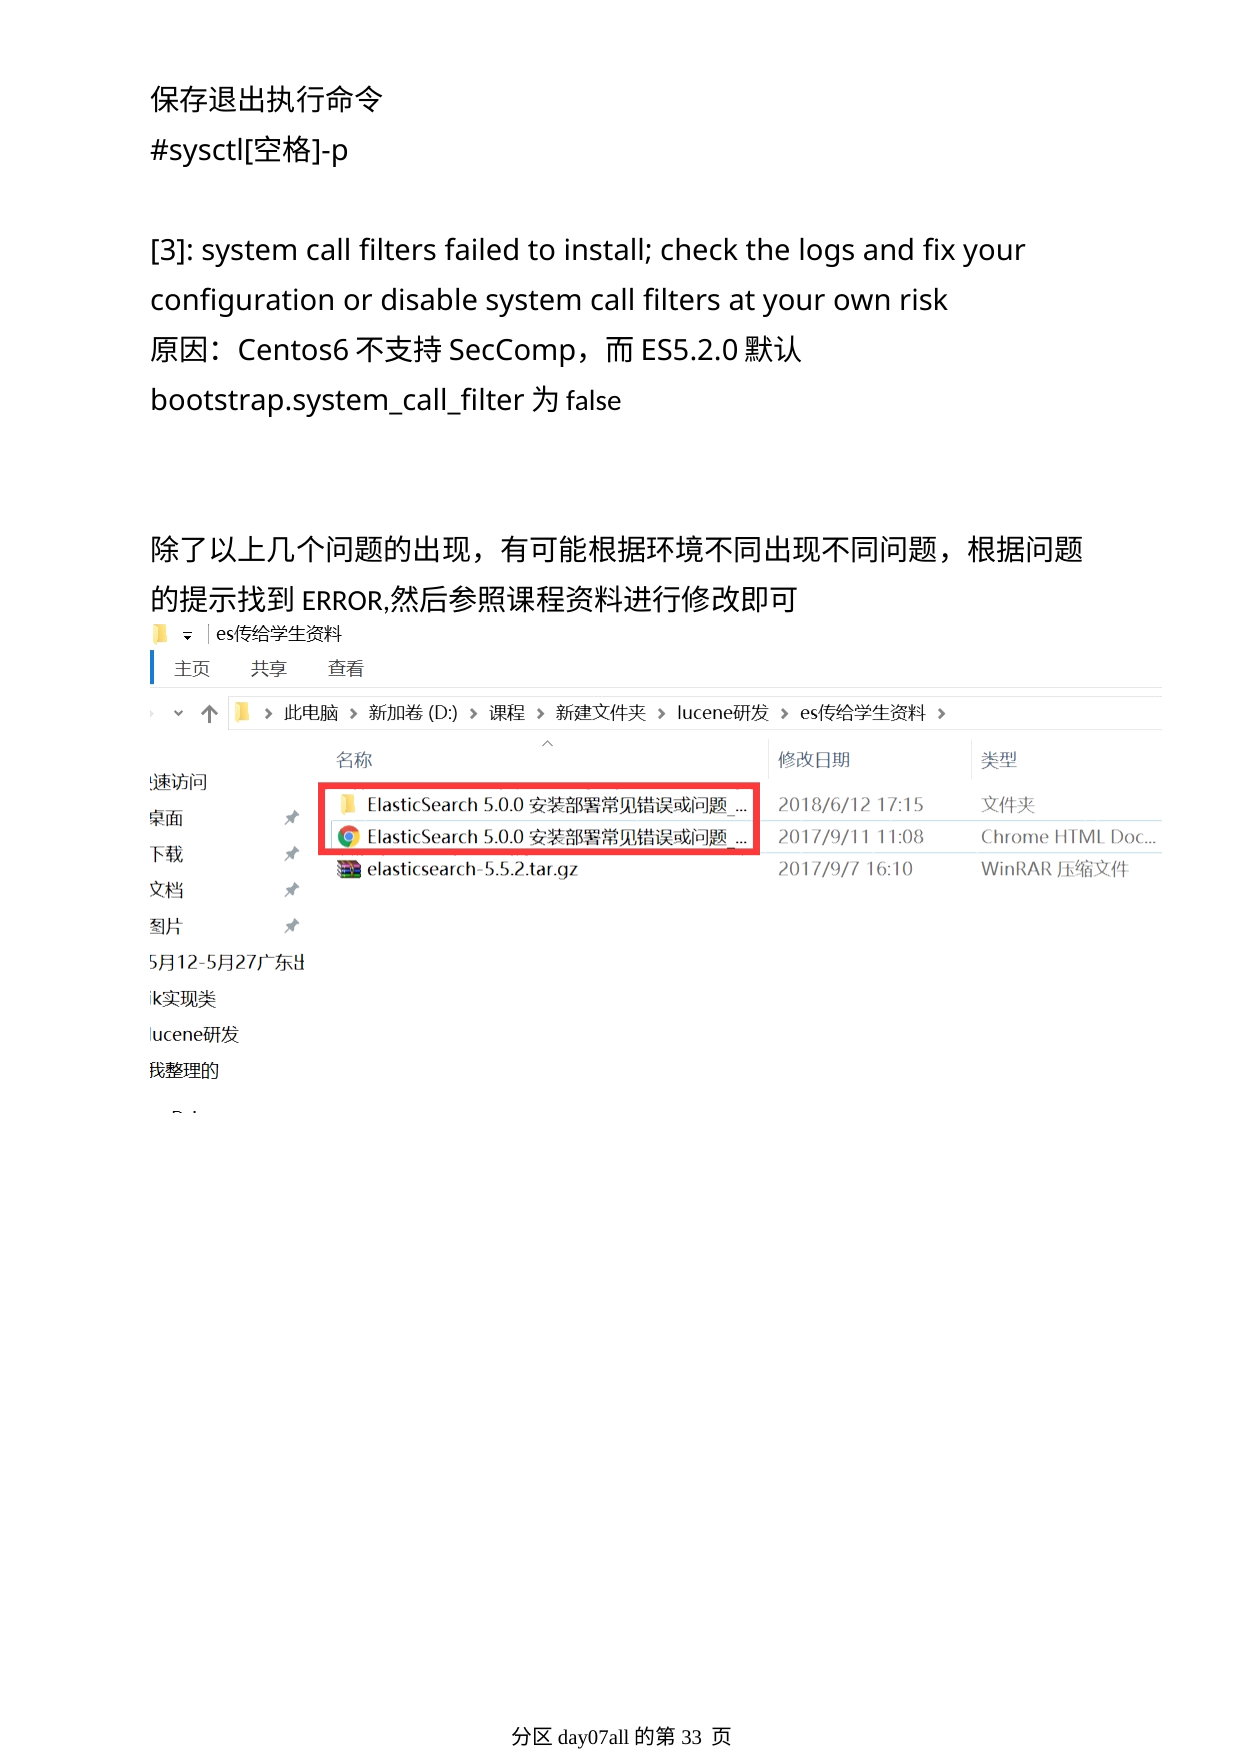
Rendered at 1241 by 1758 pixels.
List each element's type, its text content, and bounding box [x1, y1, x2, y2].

text #sysctl[空格]-p [150, 129, 1084, 168]
text 除了以上几个问题的出现，有可能根据环境不同出现不同问题，根据问题的提示找到ERROR,然后参照课程资料进行修改即可 [150, 520, 1084, 620]
text configuration or disable system call filters at your own risk [150, 279, 1084, 318]
text [3]: system call filters failed to install; check the logs and fix your [150, 229, 1084, 268]
text 保存退出执行命令 [150, 79, 1084, 118]
text 分区 day07all 的第 33页 [511, 1722, 1084, 1750]
picture [150, 624, 1162, 1113]
text 原因：Centos6不支持SecComp，而ES5.2.0默认 [150, 329, 1084, 368]
text bootstrap.system_call_filter为false [150, 379, 1084, 418]
